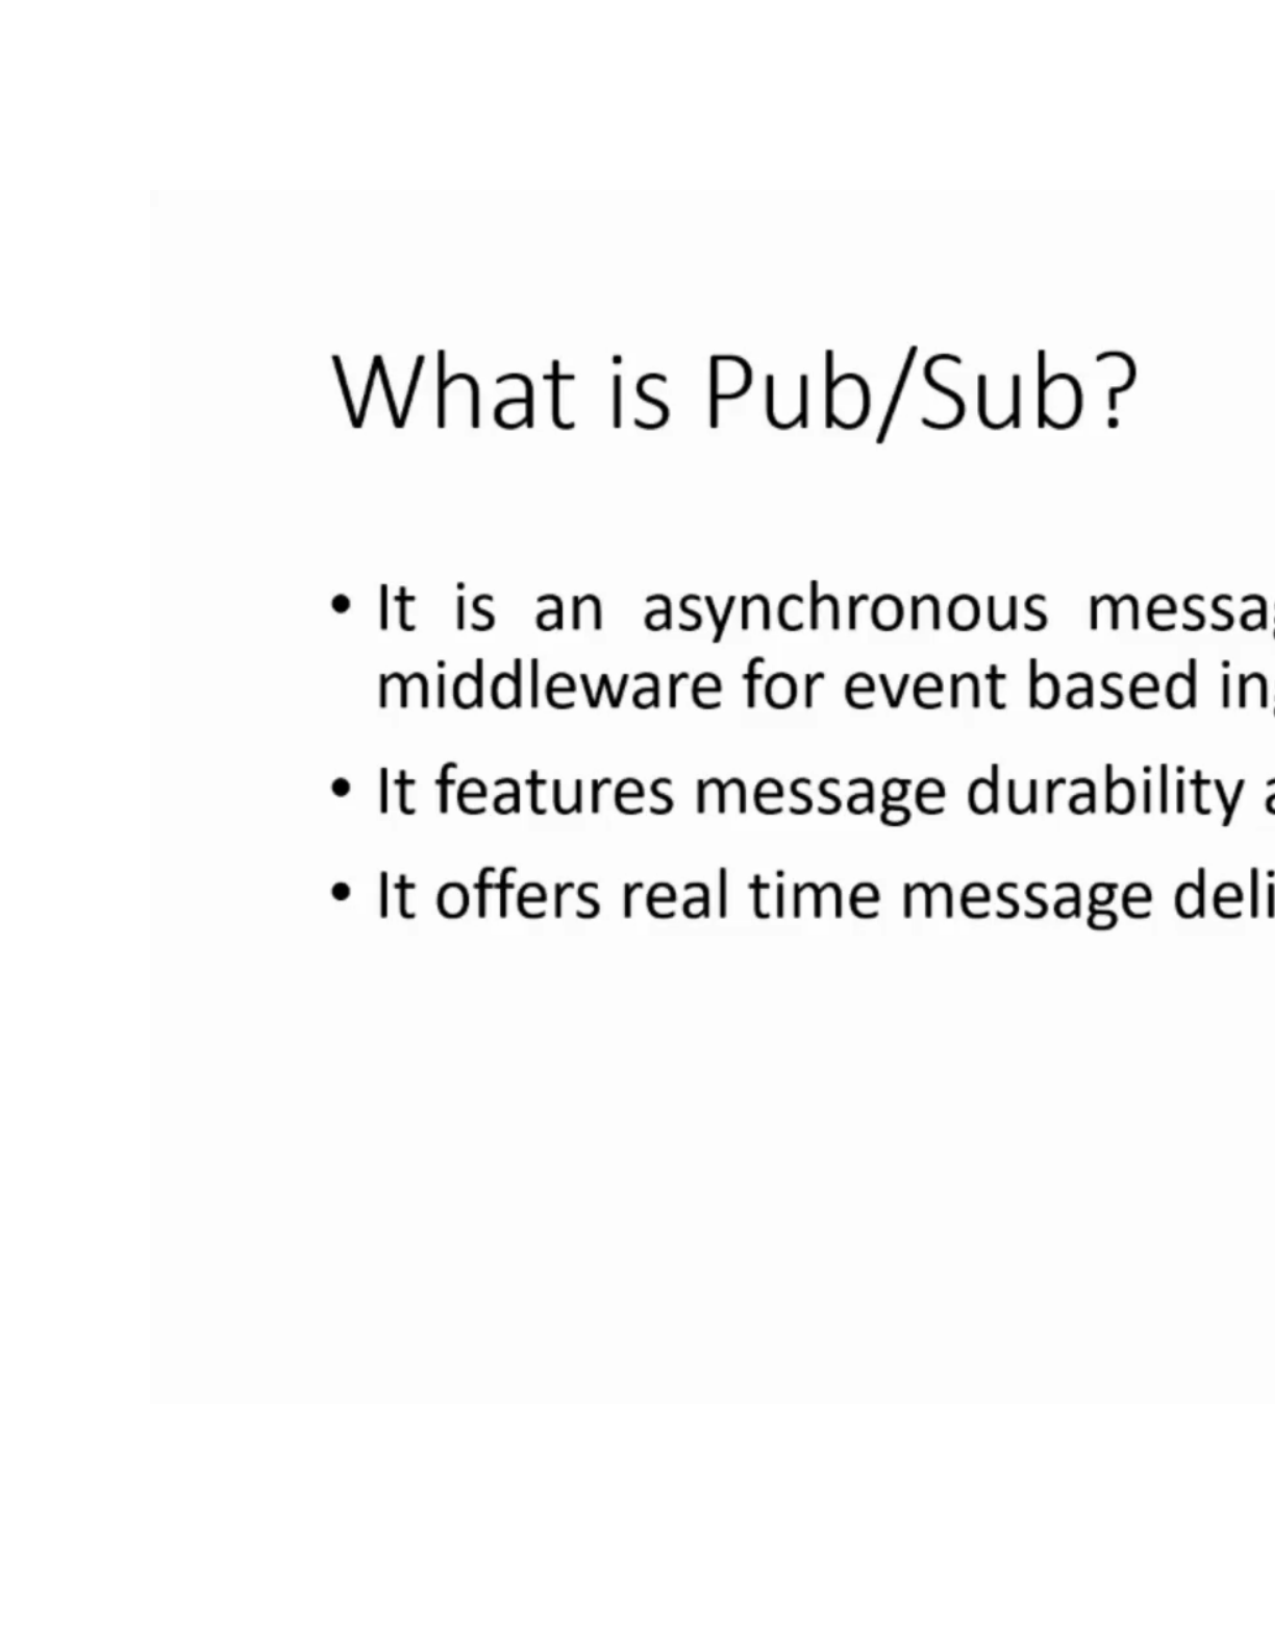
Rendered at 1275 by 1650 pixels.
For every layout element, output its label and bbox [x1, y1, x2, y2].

picture [150, 190, 1275, 1404]
